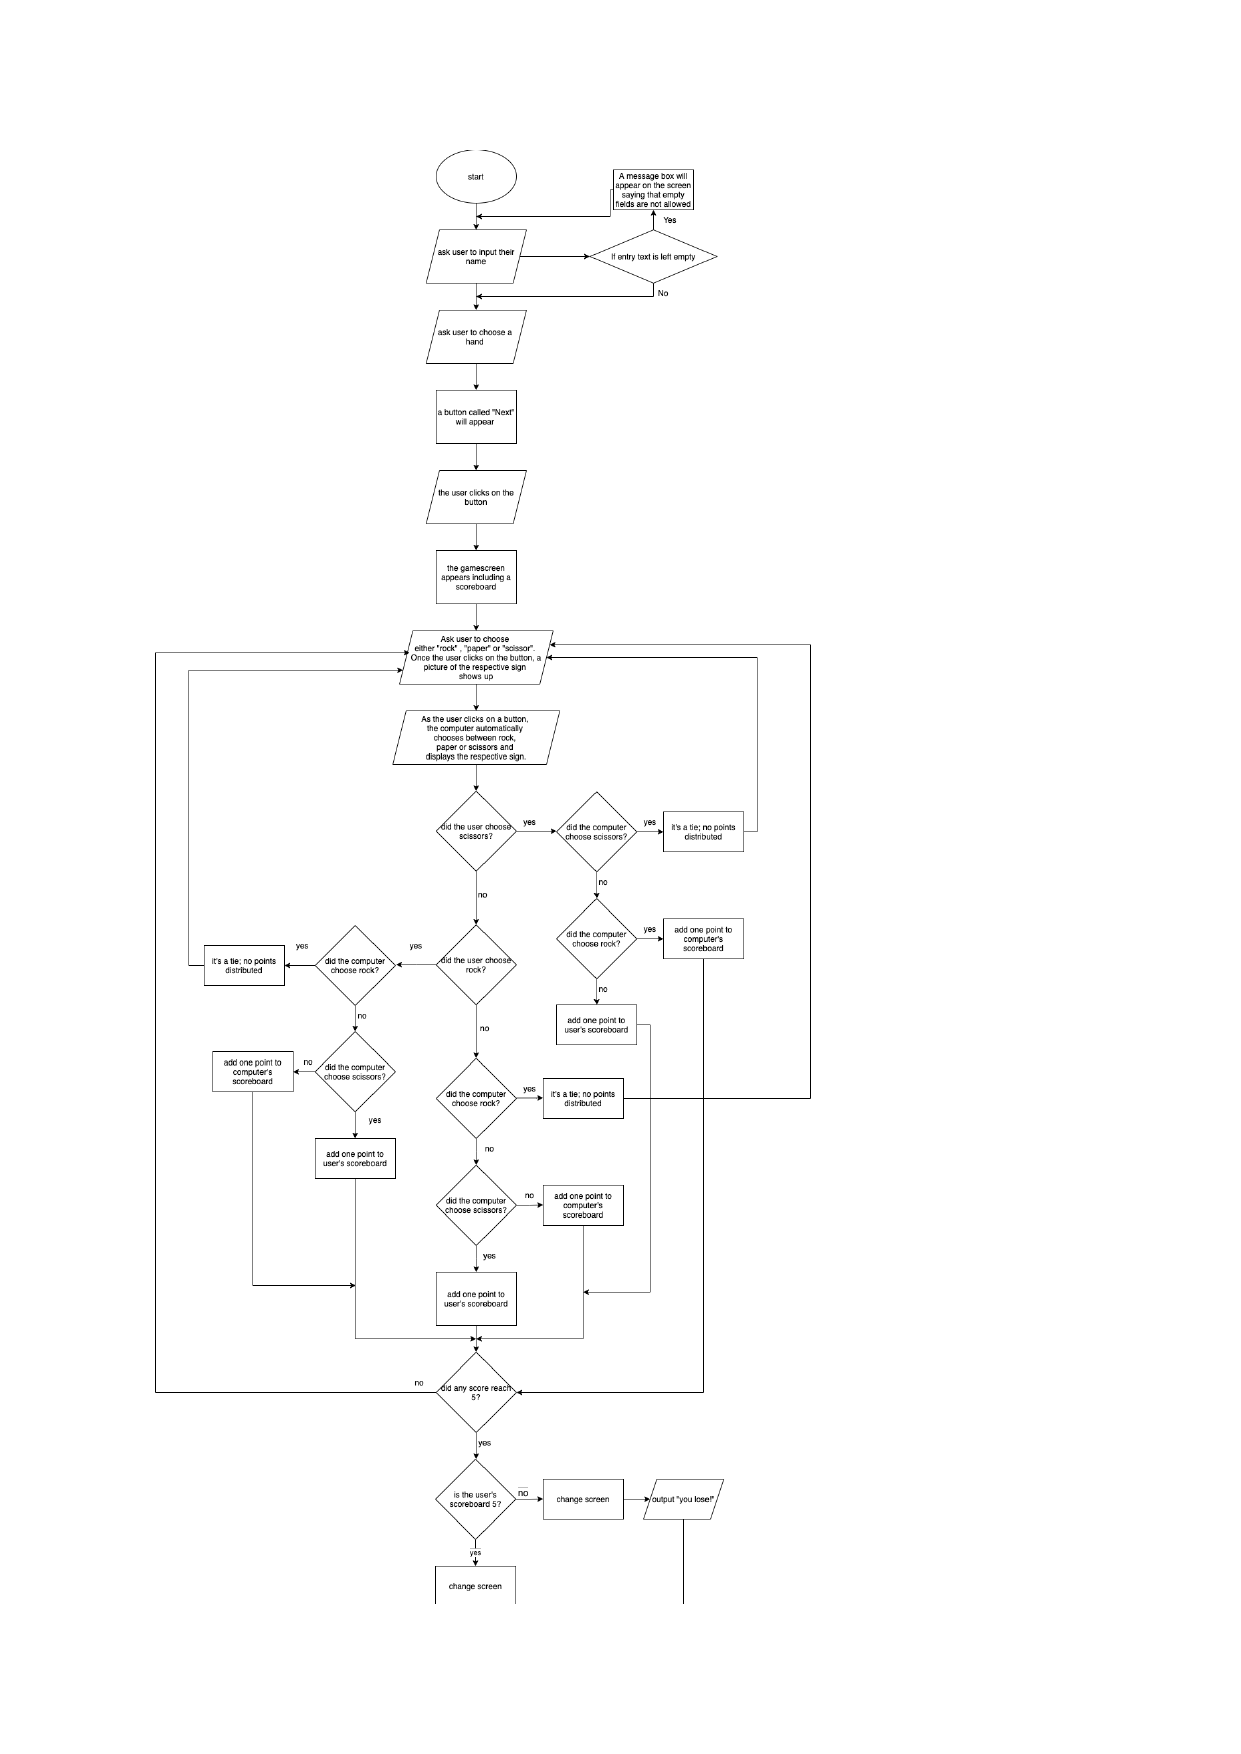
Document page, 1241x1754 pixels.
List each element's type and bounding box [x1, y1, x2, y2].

picture [150, 150, 815, 1604]
